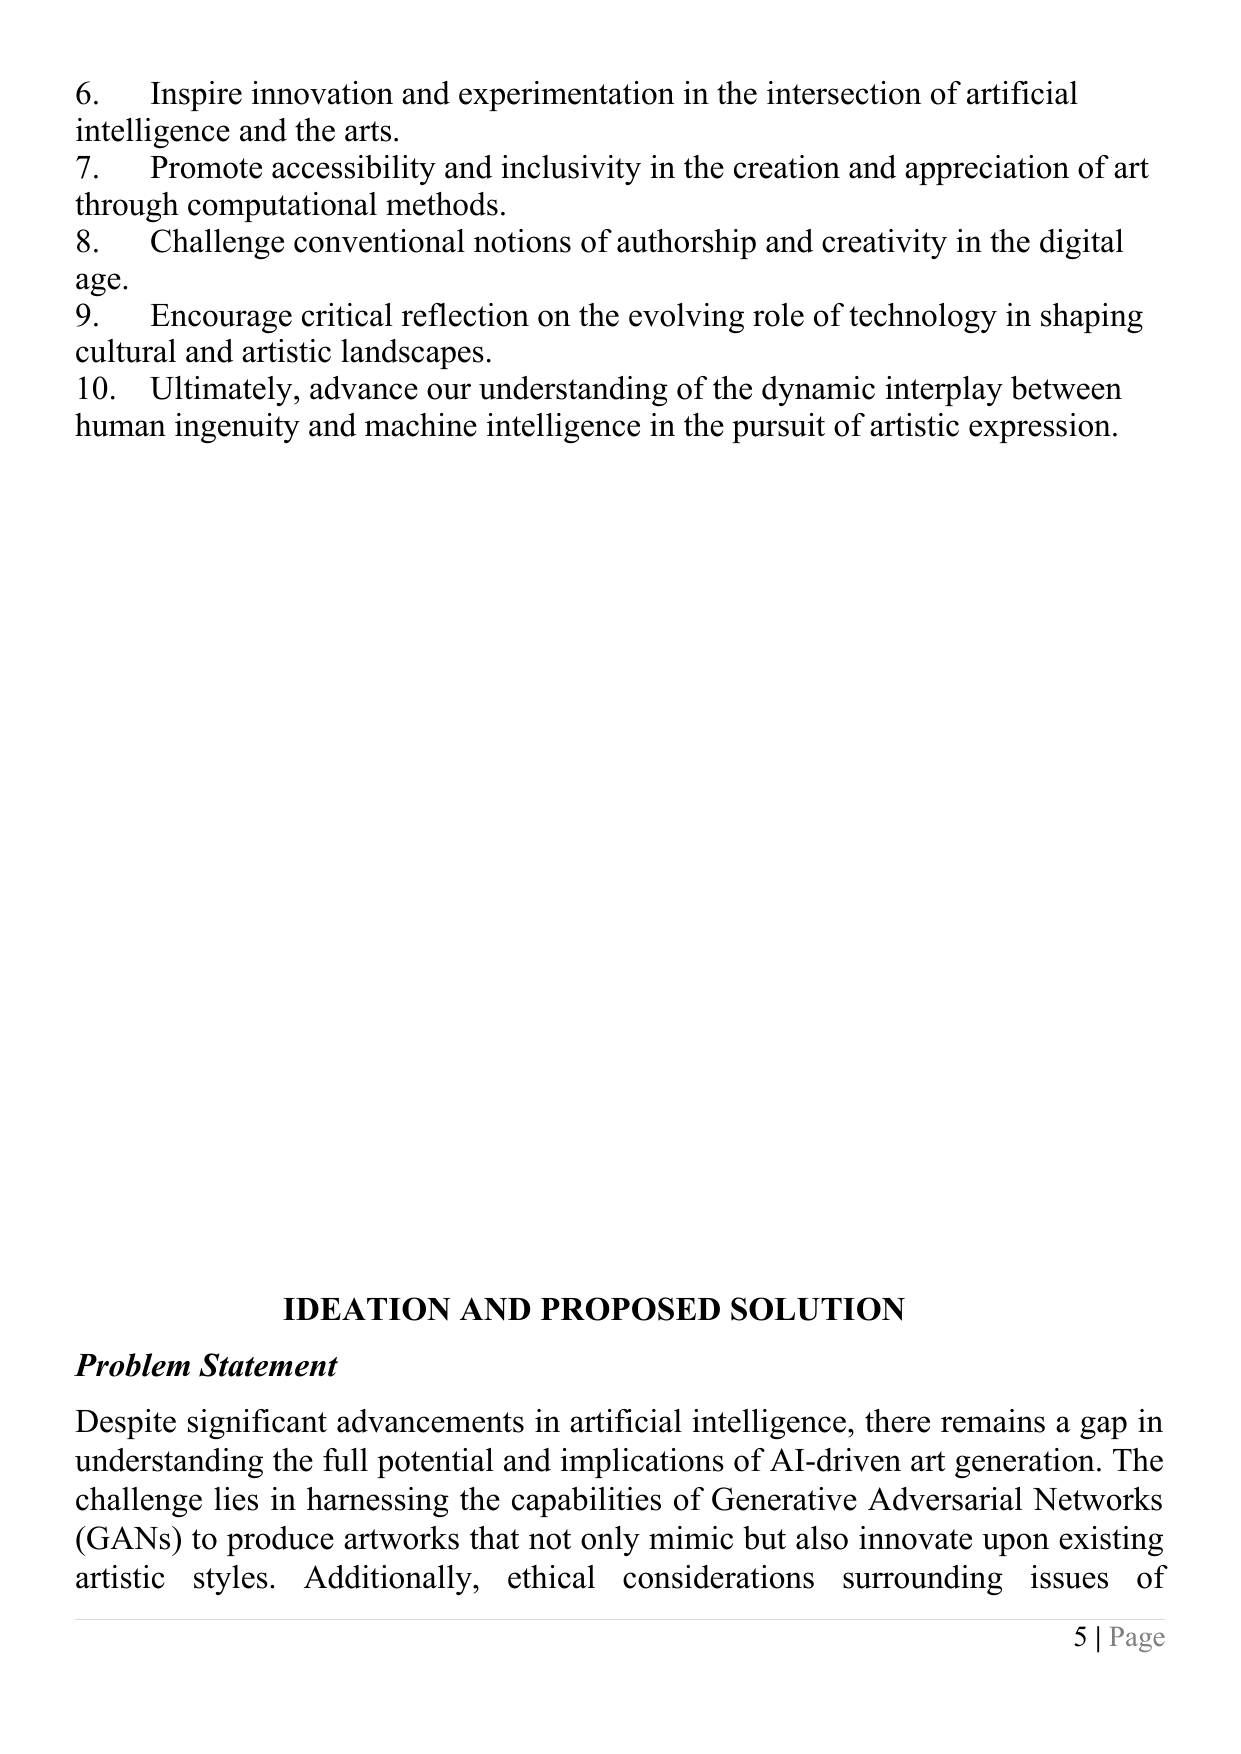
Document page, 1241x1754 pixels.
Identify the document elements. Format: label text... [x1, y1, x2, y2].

list Challenge conventional notions of authorship and creativity in the digital age. [75, 222, 1165, 296]
list Promote accessibility and inclusivity in the creation and appreciation of art through computational methods. [75, 149, 1165, 222]
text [75, 1403, 1165, 1596]
list Encourage critical reflection on the evolving role of technology in shaping cultural and artistic landscapes. [75, 296, 1165, 370]
text Problem Statement [75, 1347, 1165, 1384]
list Inspire innovation and experimentation in the intersection of artificial intelligence and the arts. [75, 75, 1165, 149]
text IDEATION AND PROPOSED SOLUTION [75, 1291, 1165, 1327]
list Ultimately, advance our understanding of the dynamic interplay between human ingenuity and machine intelligence in the pursuit of artistic expression. [75, 370, 1165, 444]
